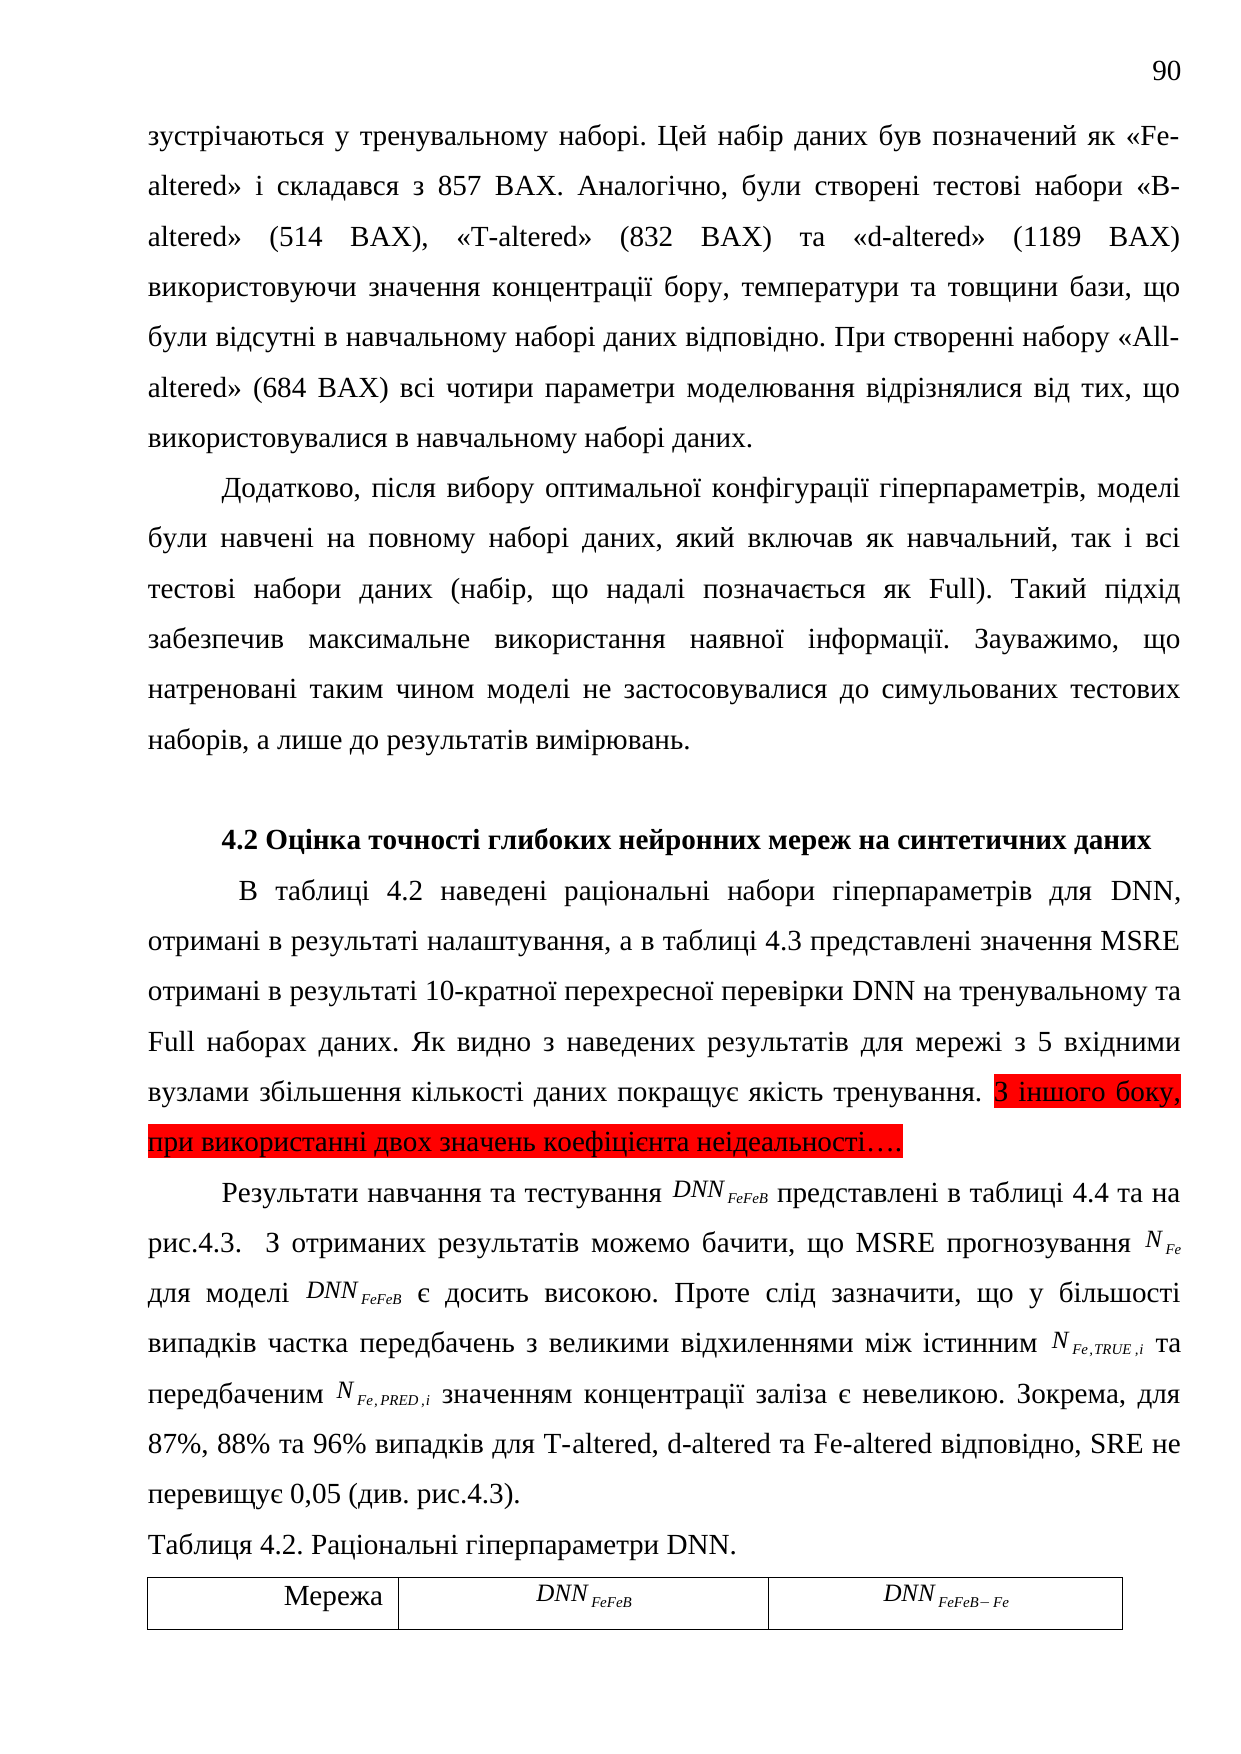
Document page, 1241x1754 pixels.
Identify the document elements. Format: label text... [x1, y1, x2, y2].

table_header Мережа Параметр [148, 1578, 398, 1628]
text Додатково, після вибору оптимальної конфігурації гіперпараметрів, моделі були навчені на повному наборі даних, який включав як навчальний, так і всі тестові набори даних (набір, що надалі позначається як Full). Такий підхід забезпечив максимальне використання наявної інформації. Зауважимо, що натреновані таким чином моделі не застосовувалися до симульованих тестових наборів, а лише до результатів вимірювань. [148, 470, 1181, 755]
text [148, 118, 1181, 453]
text Результати навчання та тестування представлені в таблиці 4.4 та на рис.4.3. З отриманих результатів можемо бачити, що MSRE прогнозування для моделі є досить високою. Проте слід зазначити, що у більшості випадків частка передбачень з великими відхиленнями між істинним та передбаченим значенням концентрації заліза є невеликою. Зокрема, для 87%, 88% та 96% випадків для T-altered, d-altered та Fe-altered відповідно, SRE не перевищує 0,05 (див. рис.4.3). [148, 1175, 1181, 1510]
table_header [399, 1578, 768, 1628]
text Таблиця 4.2. Раціональні гіперпараметри DNN. [148, 1527, 1181, 1560]
table_header [769, 1578, 1122, 1628]
text В таблиці 4.2 наведені раціональні набори гіперпараметрів для DNN, отримані в результаті налаштування, а в таблиці 4.3 представлені значення MSRE отримані в результаті 10-кратної перехресної перевірки DNN на тренувальному та Full наборах даних. Як видно з наведених результатів для мережі з 5 вхідними вузлами збільшення кількості даних покращує якість тренування. З іншого боку, при використанні двох значень коефіцієнта неідеальності…. [148, 873, 1181, 1158]
text 4.2 Оцінка точності глибоких нейронних мереж на синтетичних даних [148, 822, 1181, 856]
